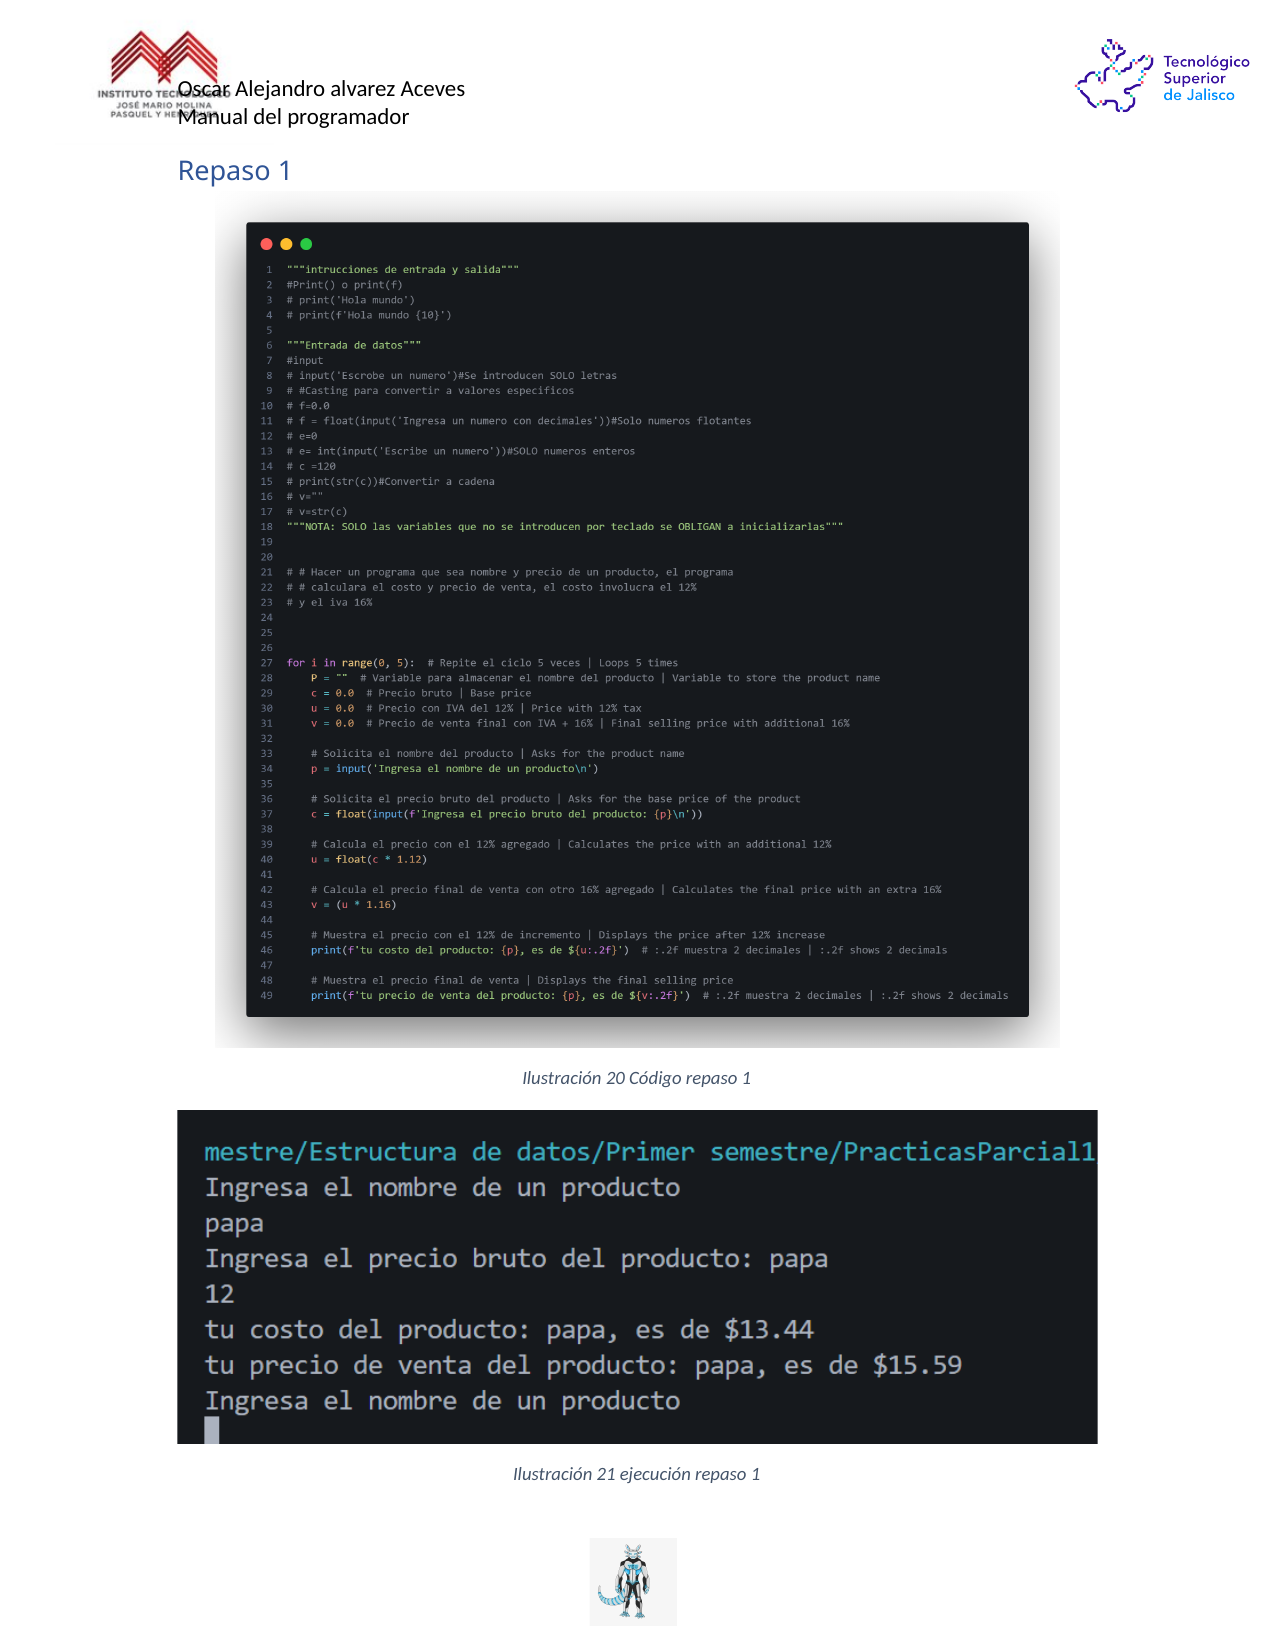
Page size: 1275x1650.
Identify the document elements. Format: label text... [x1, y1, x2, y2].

picture [177, 1110, 1098, 1444]
picture [1066, 32, 1258, 117]
picture [55, 3, 274, 145]
subtitle Repaso 1 [177, 152, 1098, 189]
picture [215, 191, 1060, 1048]
